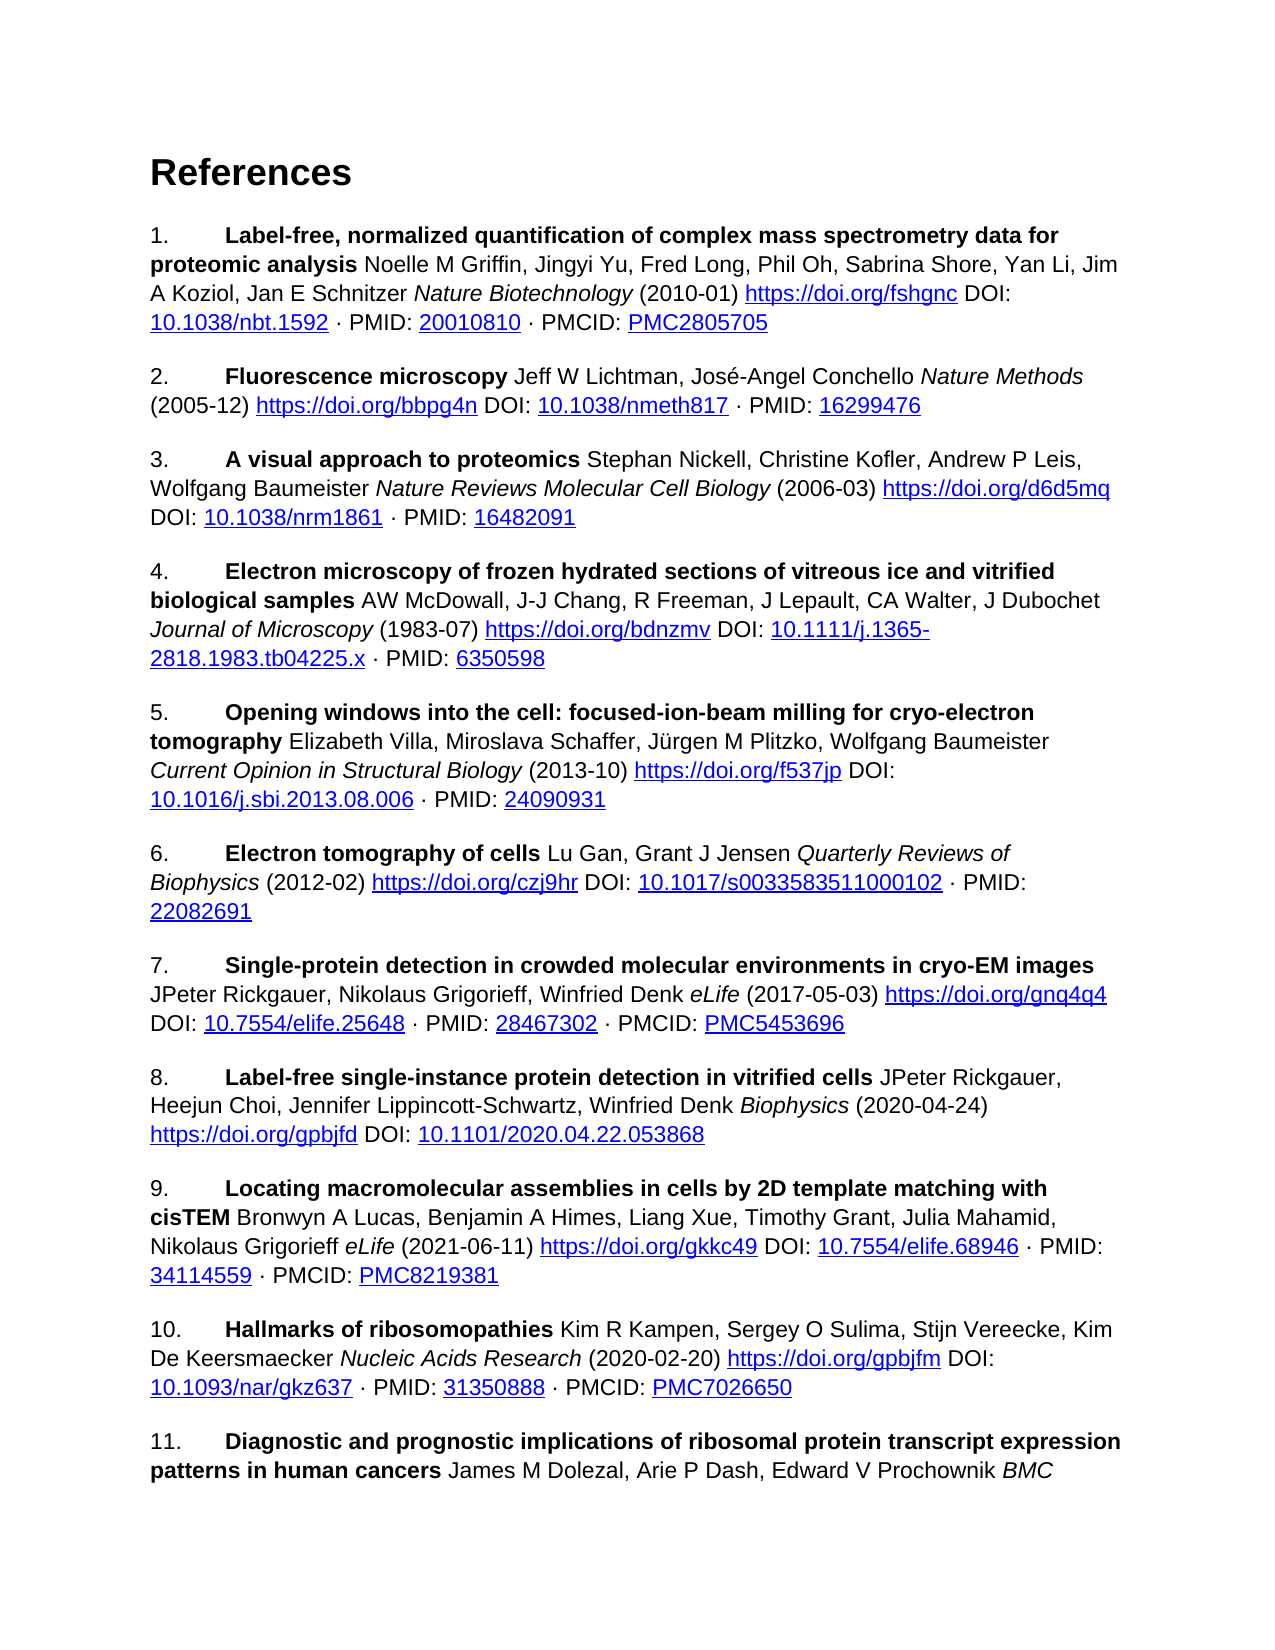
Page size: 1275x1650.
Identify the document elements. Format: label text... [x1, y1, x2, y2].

text 3. A visual approach to proteomics Stephan Nickell, Christine Kofler, Andrew P Leis, Wolfgang Baumeister Nature Reviews Molecular Cell Biology (2006-03) https://doi.org/d6d5mq DOI: 10.1038/nrm1861 · PMID: 16482091 [150, 446, 1125, 530]
text 4. Electron microscopy of frozen hydrated sections of vitreous ice and vitrified biological samples AW McDowall, J-J Chang, R Freeman, J Lepault, CA Walter, J Dubochet Journal of Microscopy (1983-07) https://doi.org/bdnzmv DOI: 10.1111/j.1365-2818.1983.tb04225.x · PMID: 6350598 [150, 558, 1125, 671]
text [150, 1428, 1125, 1483]
text 7. Single-protein detection in crowded molecular environments in cryo-EM images JPeter Rickgauer, Nikolaus Grigorieff, Winfried Denk eLife (2017-05-03) https://doi.org/gnq4q4 DOI: 10.7554/elife.25648 · PMID: 28467302 · PMCID: PMC5453696 [150, 952, 1125, 1036]
text 8. Label-free single-instance protein detection in vitrified cells JPeter Rickgauer, Heejun Choi, Jennifer Lippincott-Schwartz, Winfried Denk Biophysics (2020-04-24) https://doi.org/gpbjfd DOI: 10.1101/2020.04.22.053868 [150, 1063, 1125, 1148]
text 6. Electron tomography of cells Lu Gan, Grant J Jensen Quarterly Reviews of Biophysics (2012-02) https://doi.org/czj9hr DOI: 10.1017/s0033583511000102 · PMID: 22082691 [150, 840, 1125, 924]
text 10. Hallmarks of ribosomopathies Kim R Kampen, Sergey O Sulima, Stijn Vereecke, Kim De Keersmaecker Nucleic Acids Research (2020-02-20) https://doi.org/gpbjfm DOI: 10.1093/nar/gkz637 · PMID: 31350888 · PMCID: PMC7026650 [150, 1316, 1125, 1400]
text 1. Label-free, normalized quantification of complex mass spectrometry data for proteomic analysis Noelle M Griffin, Jingyi Yu, Fred Long, Phil Oh, Sabrina Shore, Yan Li, Jim A Koziol, Jan E Schnitzer Nature Biotechnology (2010-01) https://doi.org/fshgnc DOI: 10.1038/nbt.1592 · PMID: 20010810 · PMCID: PMC2805705 [150, 222, 1125, 336]
text 9. Locating macromolecular assemblies in cells by 2D template matching with cisTEM Bronwyn A Lucas, Benjamin A Himes, Liang Xue, Timothy Grant, Julia Mahamid, Nikolaus Grigorieff eLife (2021-06-11) https://doi.org/gkkc49 DOI: 10.7554/elife.68946 · PMID: 34114559 · PMCID: PMC8219381 [150, 1175, 1125, 1288]
text 5. Opening windows into the cell: focused-ion-beam milling for cryo-electron tomography Elizabeth Villa, Miroslava Schaffer, Jürgen M Plitzko, Wolfgang Baumeister Current Opinion in Structural Biology (2013-10) https://doi.org/f537jp DOI: 10.1016/j.sbi.2013.08.006 · PMID: 24090931 [150, 699, 1125, 812]
subtitle References [150, 150, 1125, 193]
text 2. Fluorescence microscopy Jeff W Lichtman, José-Angel Conchello Nature Methods (2005-12) https://doi.org/bbpg4n DOI: 10.1038/nmeth817 · PMID: 16299476 [150, 363, 1125, 418]
